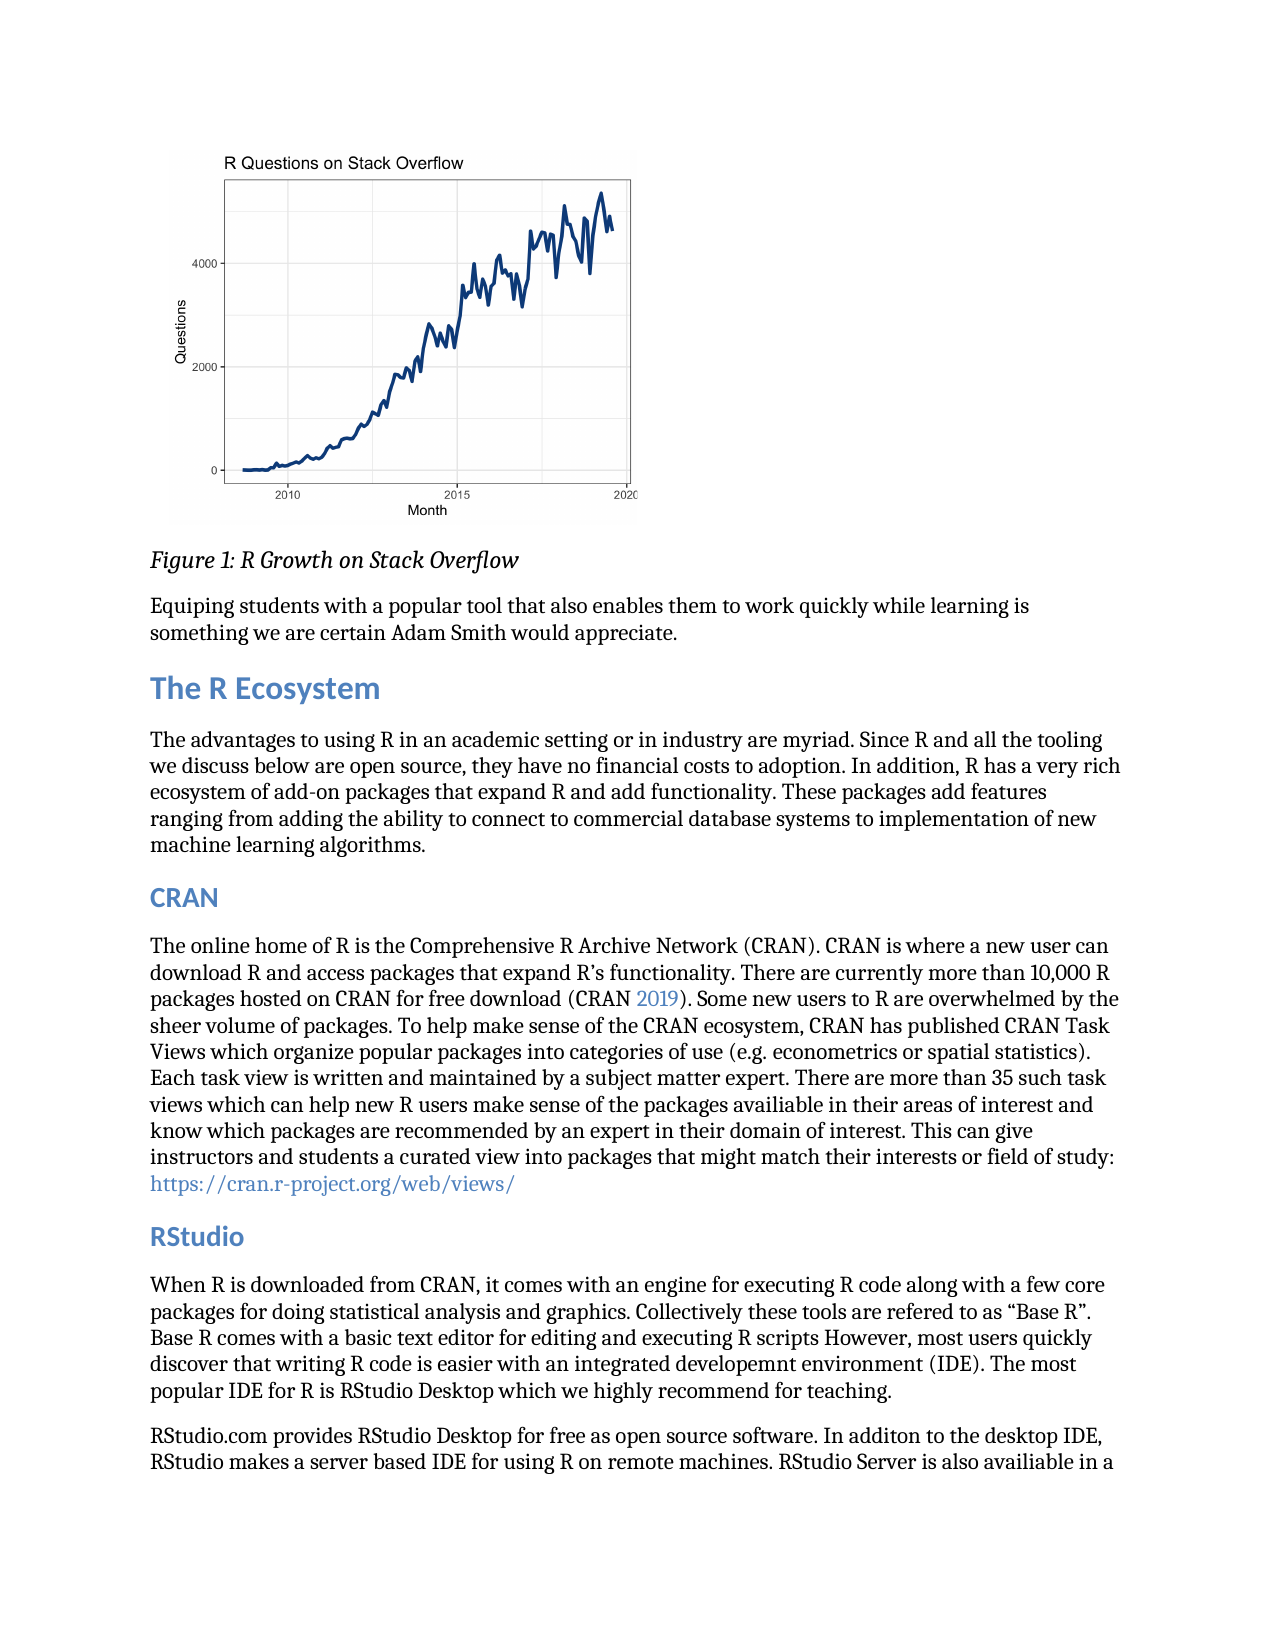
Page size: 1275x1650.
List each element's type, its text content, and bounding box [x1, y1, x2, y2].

text Figure 1: R Growth on Stack Overflow [150, 546, 1125, 574]
subtitle RStudio [150, 1218, 1125, 1253]
text The online home of R is the Comprehensive R Archive Network (CRAN). CRAN is where a new user can download R and access packages that expand R’s functionality. There are currently more than 10,000 R packages hosted on CRAN for free download (CRAN 2019). Some new users to R are overwhelmed by the sheer volume of packages. To help make sense of the CRAN ecosystem, CRAN has published CRAN Task Views which organize popular packages into categories of use (e.g. econometrics or spatial statistics). Each task view is written and maintained by a subject matter expert. There are more than 35 such task views which can help new R users make sense of the packages availiable in their areas of interest and know which packages are recommended by an expert in their domain of interest. This can give instructors and students a curated view into packages that might match their interests or field of study: https://cran.r-project.org/web/views/ [150, 933, 1125, 1197]
subtitle CRAN [150, 879, 1125, 914]
text Equiping students with a popular tool that also enables them to work quickly while learning is something we are certain Adam Smith would appreciate. [150, 593, 1125, 646]
text When R is downloaded from CRAN, it comes with an engine for executing R code along with a few core packages for doing statistical analysis and graphics. Collectively these tools are refered to as “Base R”. Base R comes with a basic text editor for editing and executing R scripts However, most users quickly discover that writing R code is easier with an integrated developemnt environment (IDE). The most popular IDE for R is RStudio Desktop which we highly recommend for teaching. [150, 1272, 1125, 1404]
subtitle The R Ecosystem [150, 667, 1125, 708]
text The advantages to using R in an academic setting or in industry are myriad. Since R and all the tooling we discuss below are open source, they have no financial costs to adoption. In addition, R has a very rich ecosystem of add-on packages that expand R and add functionality. These packages add features ranging from adding the ability to connect to commercial database systems to implementation of new machine learning algorithms. [150, 726, 1125, 858]
picture [168, 150, 638, 525]
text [150, 1423, 1125, 1475]
